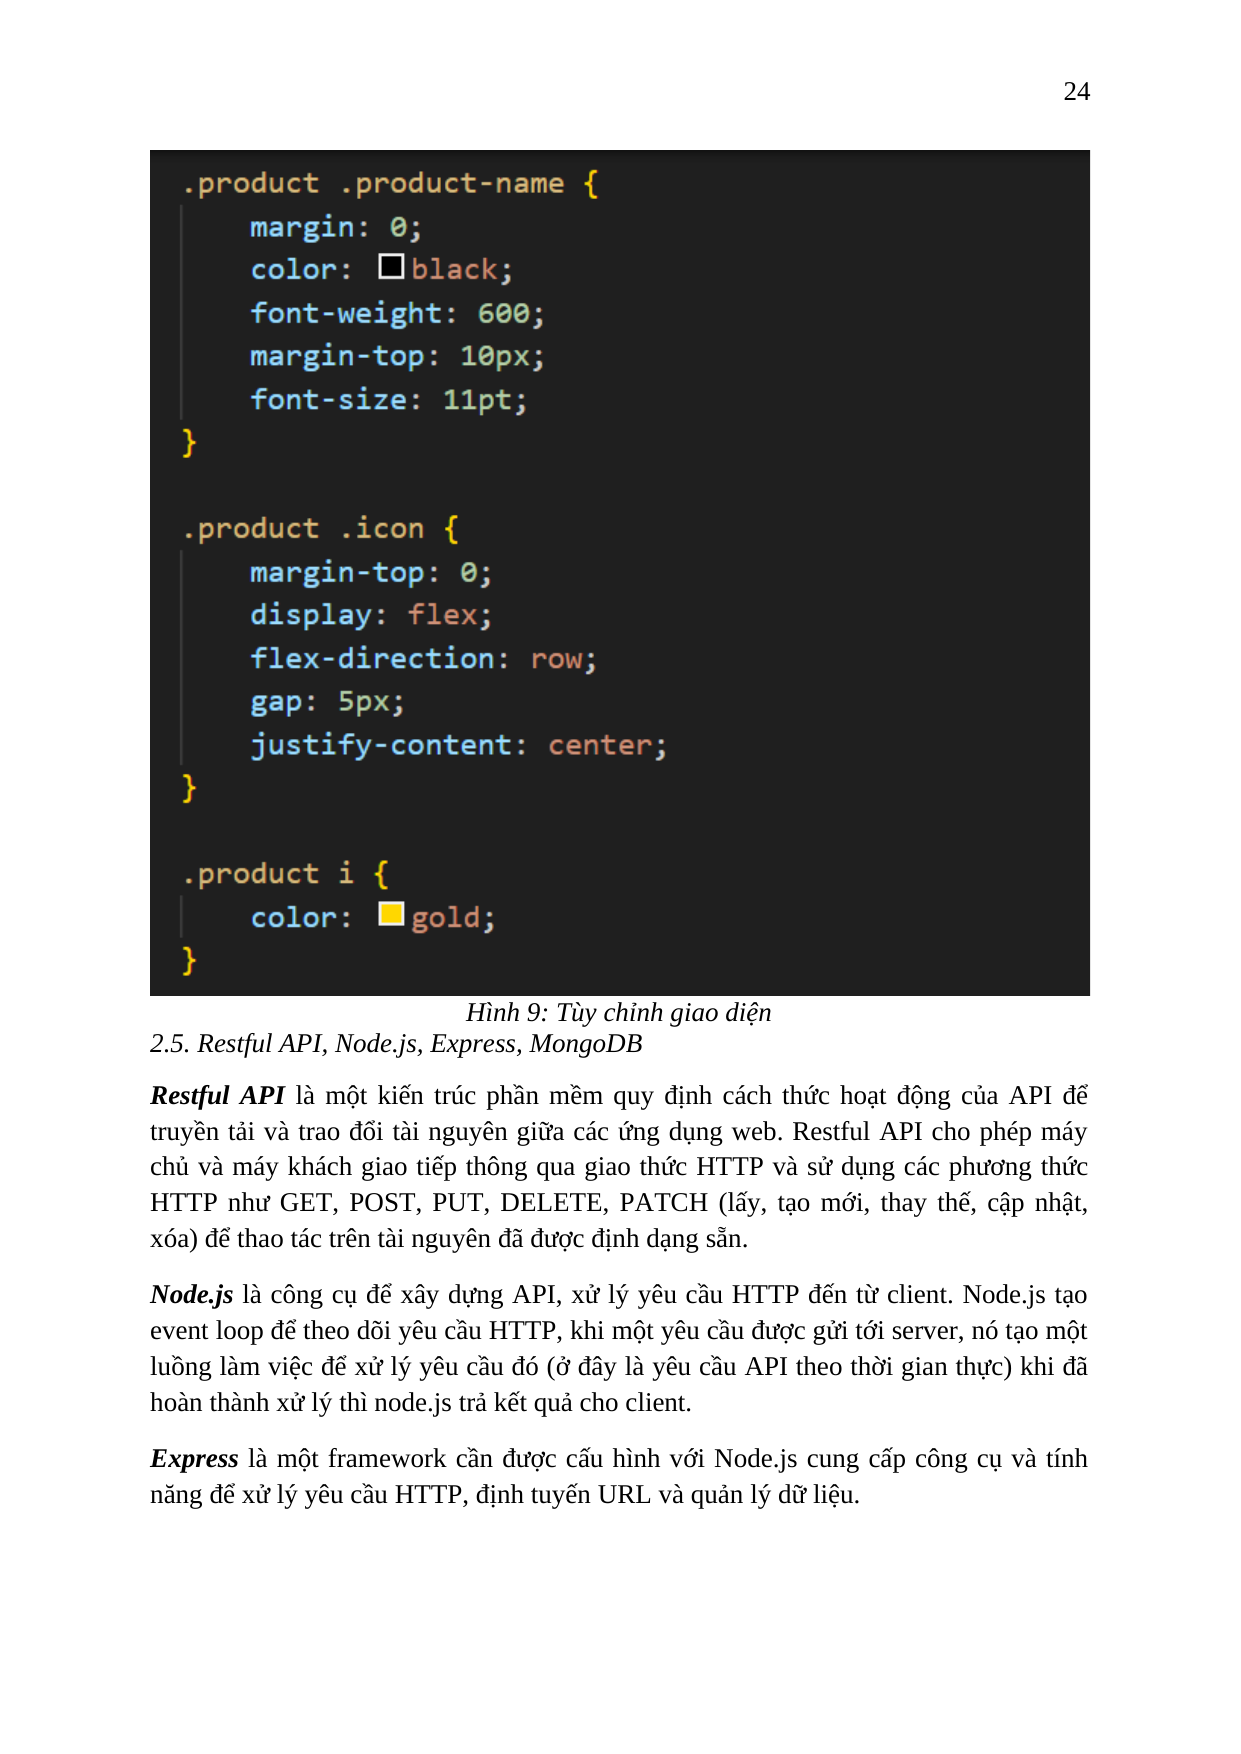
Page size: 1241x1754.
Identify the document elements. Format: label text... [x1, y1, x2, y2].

text Express là một framework cần được cấu hình với Node.js cung cấp công cụ và tính năng để xử lý yêu cầu HTTP, định tuyến URL và quản lý dữ liệu. [150, 1442, 1090, 1509]
picture [150, 150, 1091, 996]
subtitle Hình 9: Tùy chỉnh giao diện [150, 996, 1090, 1027]
subtitle 2.5. Restful API, Node.js, Express, MongoDB [150, 1027, 1090, 1058]
text Node.js là công cụ để xây dựng API, xử lý yêu cầu HTTP đến từ client. Node.js tạo event loop để theo dõi yêu cầu HTTP, khi một yêu cầu được gửi tới server, nó tạo một luồng làm việc để xử lý yêu cầu đó (ở đây là yêu cầu API theo thời gian thực) khi đã hoàn thành xử lý thì node.js trả kết quả cho client. [150, 1278, 1090, 1417]
text Restful API là một kiến trúc phần mềm quy định cách thức hoạt động của API để truyền tải và trao đổi tài nguyên giữa các ứng dụng web. Restful API cho phép máy chủ và máy khách giao tiếp thông qua giao thức HTTP và sử dụng các phương thức HTTP như GET, POST, PUT, DELETE, PATCH (lấy, tạo mới, thay thế, cập nhật, xóa) để thao tác trên tài nguyên đã được định dạng sẵn. [150, 1079, 1090, 1253]
